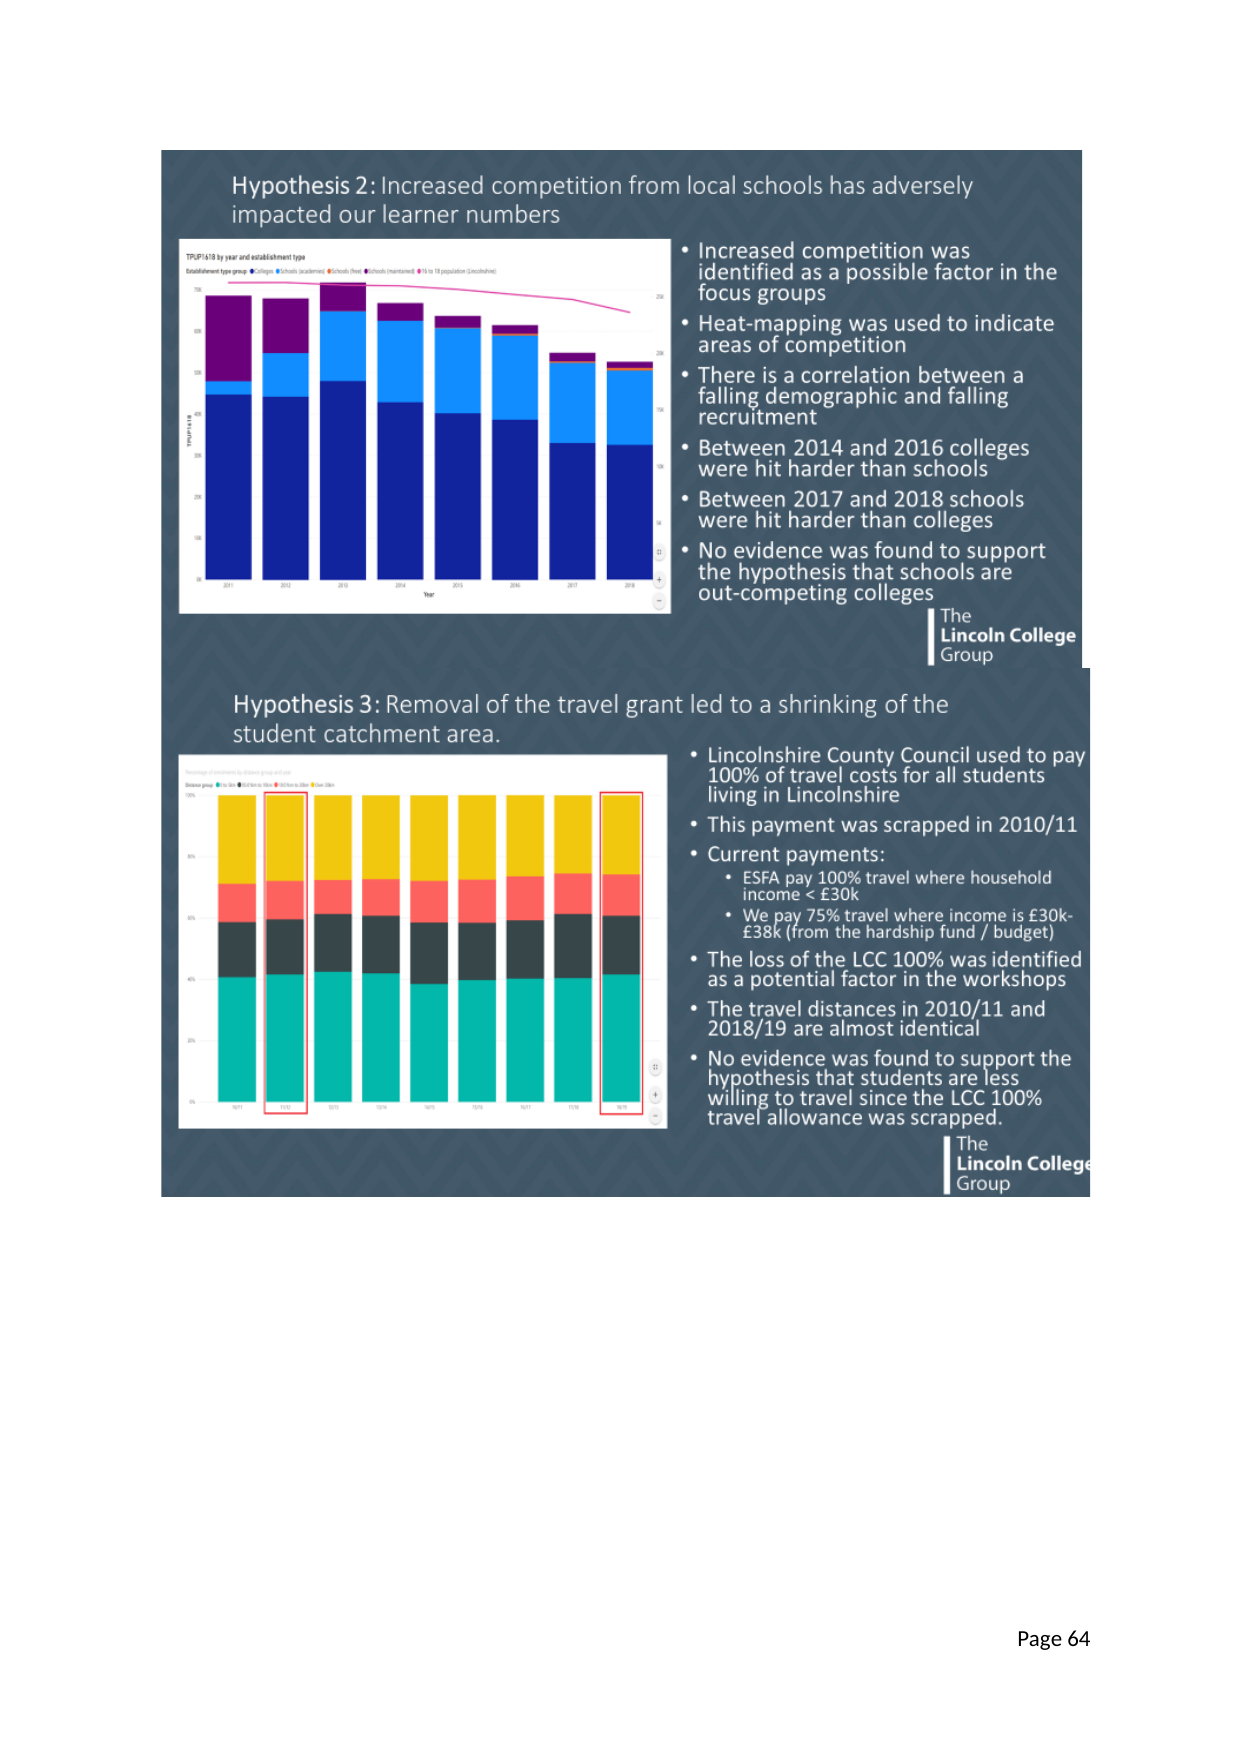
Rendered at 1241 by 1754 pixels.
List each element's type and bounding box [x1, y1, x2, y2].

table_header [150, 150, 1090, 1226]
picture [161, 150, 1091, 1197]
